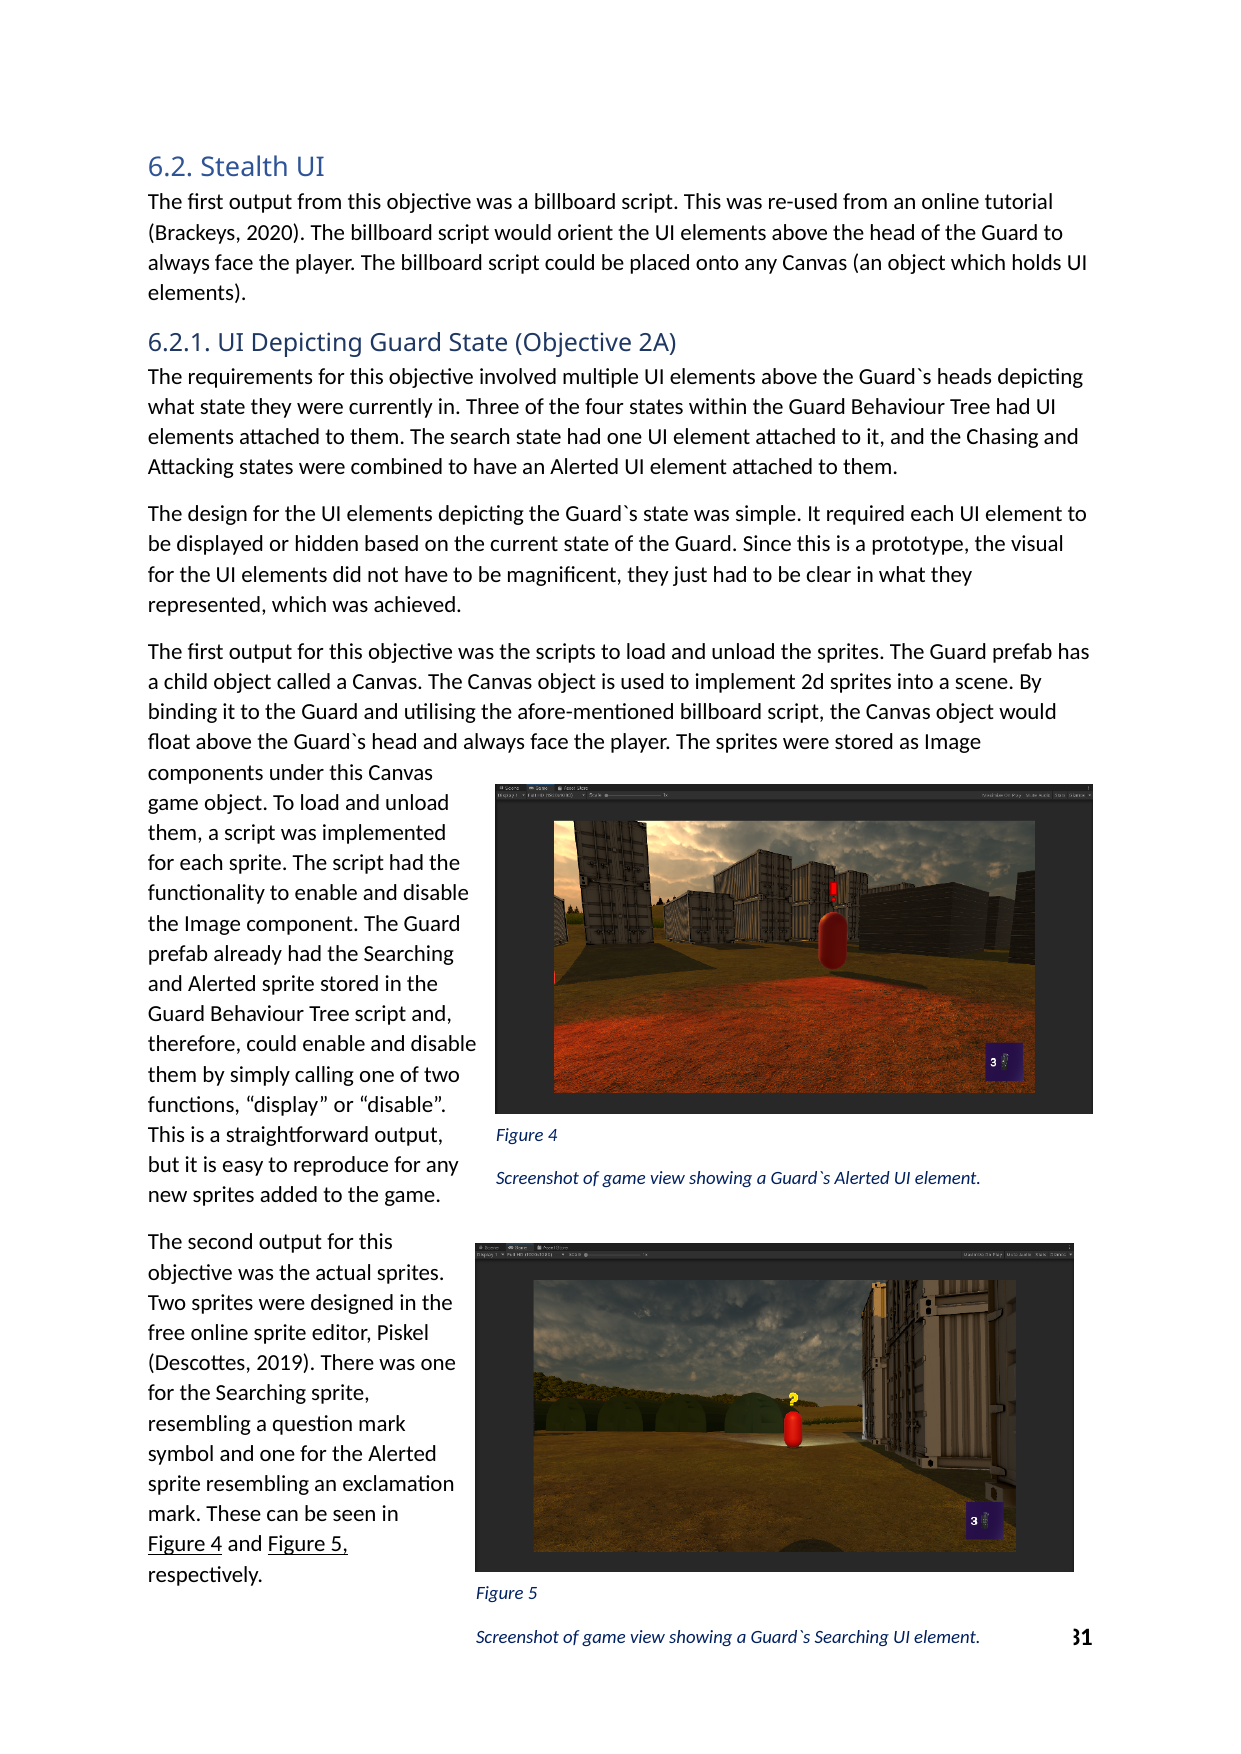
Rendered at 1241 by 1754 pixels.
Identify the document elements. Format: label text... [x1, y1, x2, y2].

text The requirements for this objective involved multiple UI elements above the Guard`s heads depicting what state they were currently in. Three of the four states within the Guard Behaviour Tree had UI elements attached to them. The search state had one UI element attached to it, and the Chasing and Attacking states were combined to have an Alerted UI element attached to them. [148, 362, 1092, 480]
subtitle 6.2. Stealth UI [148, 148, 1092, 184]
subtitle 6.2.1. UI Depicting Guard State (Objective 2A) [148, 325, 1092, 359]
picture [495, 784, 1093, 1114]
picture [475, 1243, 1074, 1572]
text The first output from this objective was a billboard script. This was re-used from an online tutorial (Brackeys, 2020). The billboard script would orient the UI elements above the head of the Guard to always face the player. The billboard script could be placed onto any Canvas (an object which holds UI elements). [148, 187, 1092, 306]
text The design for the UI elements depicting the Guard`s state was simple. It required each UI element to be displayed or hidden based on the current state of the Guard. Since this is a prototype, the visual for the UI elements did not have to be magnificent, they just had to be clear in what they represented, which was achieved. [148, 499, 1092, 618]
